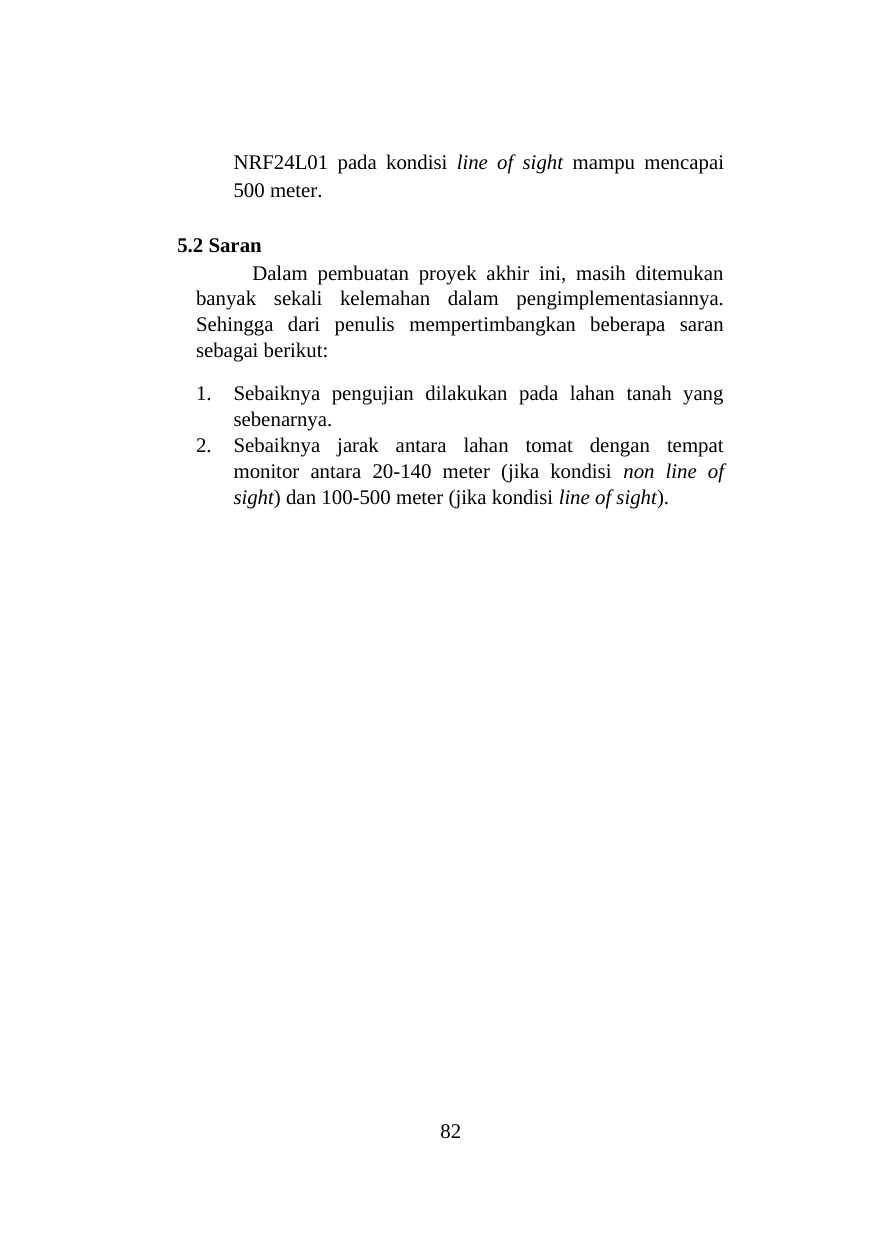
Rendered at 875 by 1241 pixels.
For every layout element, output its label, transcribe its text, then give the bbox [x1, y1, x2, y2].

text Dalam pembuatan proyek akhir ini, masih ditemukan banyak sekali kelemahan dalam pengimplementasiannya. Sehingga dari penulis mempertimbangkan beberapa saran sebagai berikut: [196, 260, 724, 362]
list Sebaiknya jarak antara lahan tomat dengan tempat monitor antara 20-140 meter (jika kondisi non line of sight) dan 100-500 meter (jika kondisi line of sight). [196, 433, 724, 509]
text 5.2 Saran [177, 233, 724, 257]
list Sebaiknya pengujian dilakukan pada lahan tanah yang sebenarnya. [196, 381, 724, 431]
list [196, 150, 724, 202]
